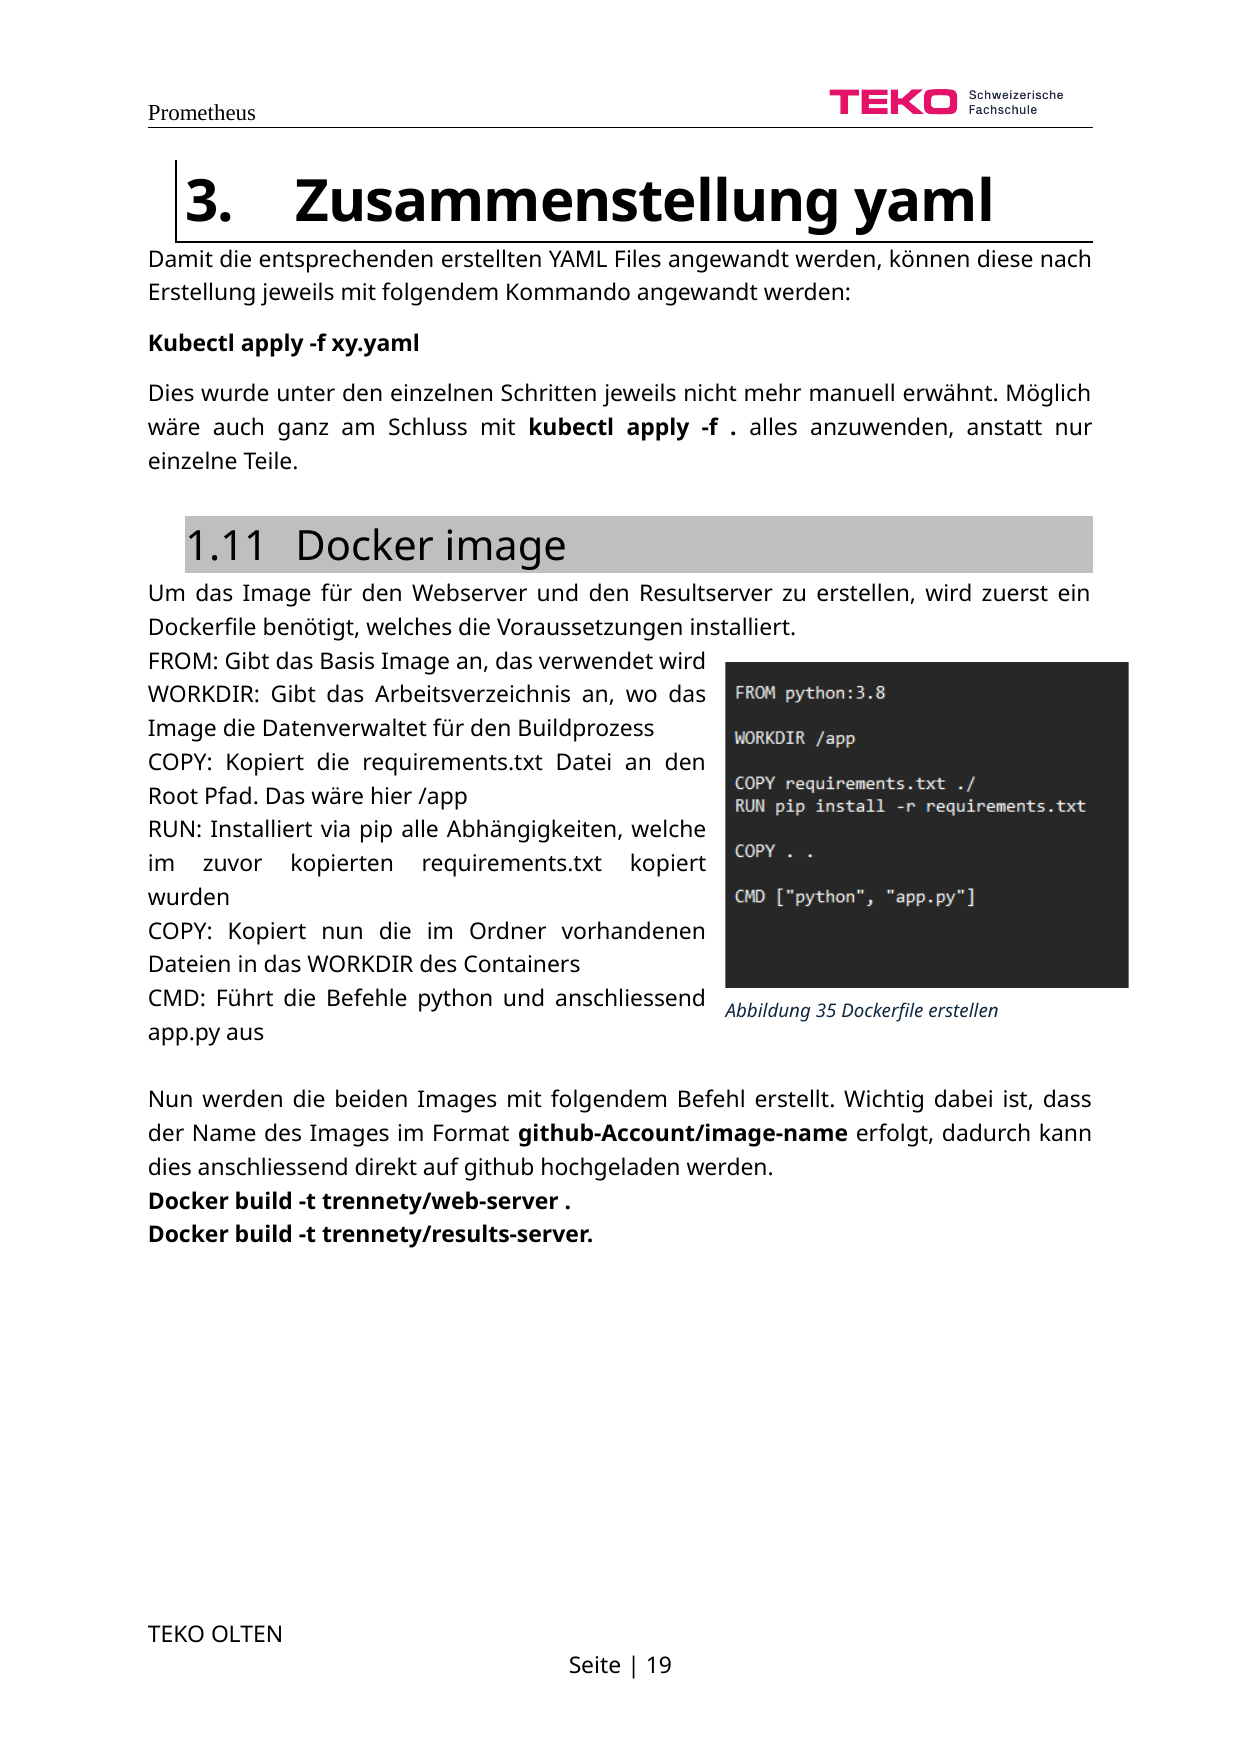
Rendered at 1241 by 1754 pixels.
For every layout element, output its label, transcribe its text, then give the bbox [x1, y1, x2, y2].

text COPY: Kopiert nun die im Ordner vorhandenen Dateien in das WORKDIR des Containers [148, 915, 725, 980]
text Um das Image für den Webserver und den Resultserver zu erstellen, wird zuerst ein Dockerfile benötigt, welches die Voraussetzungen installiert. [148, 577, 1093, 642]
text COPY: Kopiert die requirements.txt Datei an den Root Pfad. Das wäre hier /app [148, 746, 725, 811]
text CMD: Führt die Befehle python und anschliessend app.py aus [148, 982, 1093, 1047]
text Damit die entsprechenden erstellten YAML Files angewandt werden, können diese nach Erstellung jeweils mit folgendem Kommando angewandt werden: [148, 243, 1093, 308]
subtitle Docker image [185, 516, 1093, 573]
text WORKDIR: Gibt das Arbeitsverzeichnis an, wo das Image die Datenverwaltet für den Buildprozess [148, 678, 725, 743]
text RUN: Installiert via pip alle Abhängigkeiten, welche im zuvor kopierten requirements.txt kopiert wurden [148, 813, 725, 912]
text Docker build -t trennety/results-server. [148, 1218, 1093, 1250]
picture [725, 662, 1129, 988]
text Nun werden die beiden Images mit folgendem Befehl erstellt. Wichtig dabei ist, dass der Name des Images im Format github-Account/image-name erfolgt, dadurch kann dies anschliessend direkt auf github hochgeladen werden. [148, 1083, 1093, 1182]
text Dies wurde unter den einzelnen Schritten jeweils nicht mehr manuell erwähnt. Möglich wäre auch ganz am Schluss mit kubectl apply -f . alles anzuwenden, anstatt nur einzelne Teile. [148, 377, 1093, 476]
text Docker build -t trennety/web-server . [148, 1185, 1093, 1216]
picture [805, 61, 1097, 139]
title Zusammenstellung yaml [175, 159, 1093, 241]
text FROM: Gibt das Basis Image an, das verwendet wird [148, 645, 1093, 676]
text Kubectl apply -f xy.yaml [148, 327, 1093, 358]
